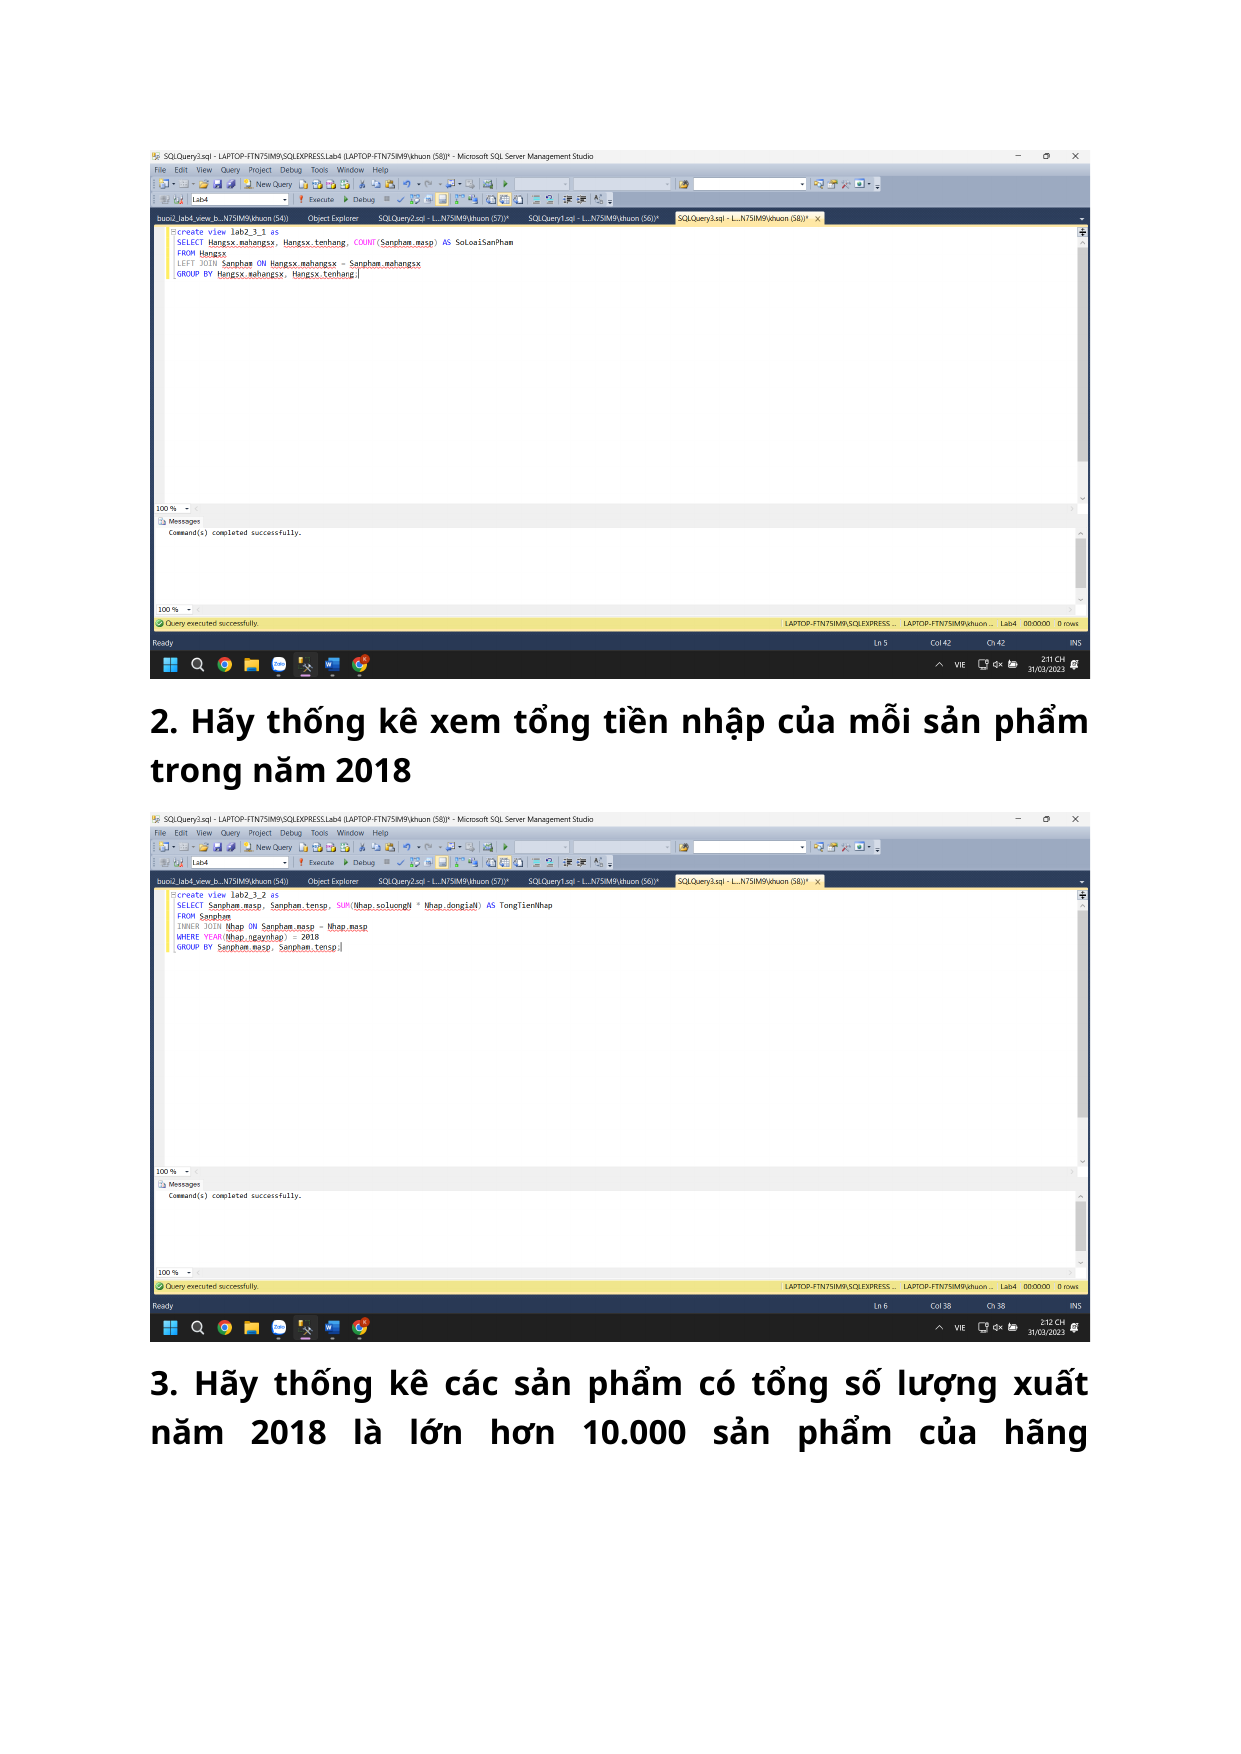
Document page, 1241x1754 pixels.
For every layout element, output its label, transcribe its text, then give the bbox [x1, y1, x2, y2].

picture [150, 812, 1091, 1342]
picture [150, 150, 1091, 679]
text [150, 1360, 1090, 1454]
text 2. Hãy thống kê xem tổng tiền nhập của mỗi sản phẩm trong năm 2018 [150, 698, 1090, 792]
